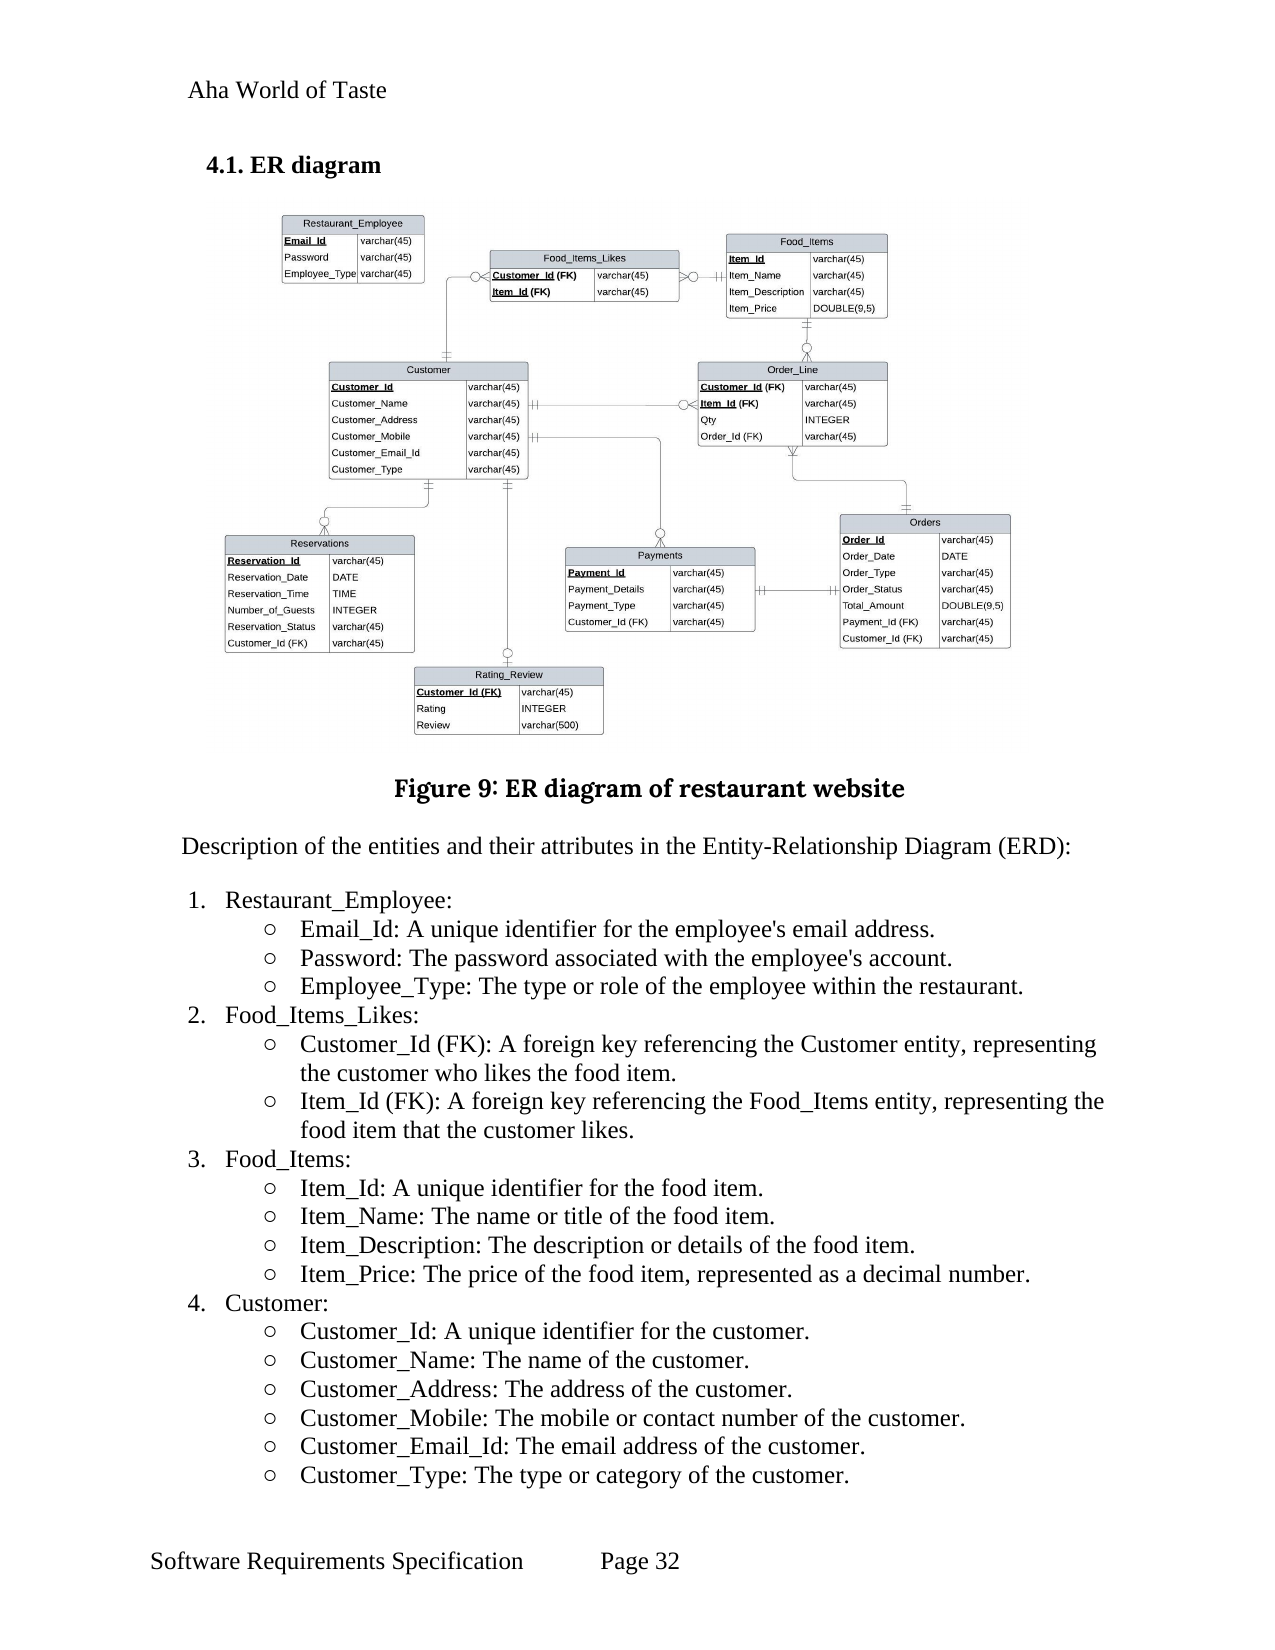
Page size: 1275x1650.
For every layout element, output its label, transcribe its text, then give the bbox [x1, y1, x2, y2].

list Customer_Address: The address of the customer. [262, 1374, 1125, 1403]
list Employee_Type: The type or role of the employee within the restaurant. [262, 971, 1125, 1000]
list Customer_Id (FK): A foreign key referencing the Customer entity, representing the customer who likes the food item. [262, 1029, 1125, 1086]
text 4.1. ER diagram [206, 150, 1125, 179]
list Customer_Email_Id: The email address of the customer. [262, 1431, 1125, 1460]
list Password: The password associated with the employee's account. [262, 943, 1125, 971]
list Customer_Mobile: The mobile or contact number of the customer. [262, 1403, 1125, 1431]
list Customer_Type: The type or category of the customer. [262, 1460, 1125, 1489]
list Item_Id (FK): A foreign key referencing the Food_Items entity, representing the food item that the customer likes. [262, 1086, 1125, 1144]
text Figure 9: ER diagram of restaurant website [206, 772, 1125, 804]
text Description of the entities and their attributes in the Entity-Relationship Diagram (ERD): [150, 831, 1125, 860]
list Customer_Name: The name of the customer. [262, 1345, 1125, 1374]
list Restaurant_Employee: [187, 885, 1125, 914]
list Item_Name: The name or title of the food item. [262, 1201, 1125, 1230]
list Customer_Id: A unique identifier for the customer. [262, 1316, 1125, 1345]
list Email_Id: A unique identifier for the employee's email address. [262, 914, 1125, 943]
list Food_Items_Likes: [187, 1000, 1125, 1029]
list Item_Id: A unique identifier for the food item. [262, 1173, 1125, 1201]
picture [206, 197, 1029, 753]
list Item_Price: The price of the food item, represented as a decimal number. [262, 1259, 1125, 1288]
list Customer: [187, 1288, 1125, 1316]
list Item_Description: The description or details of the food item. [262, 1230, 1125, 1259]
list Food_Items: [187, 1144, 1125, 1173]
